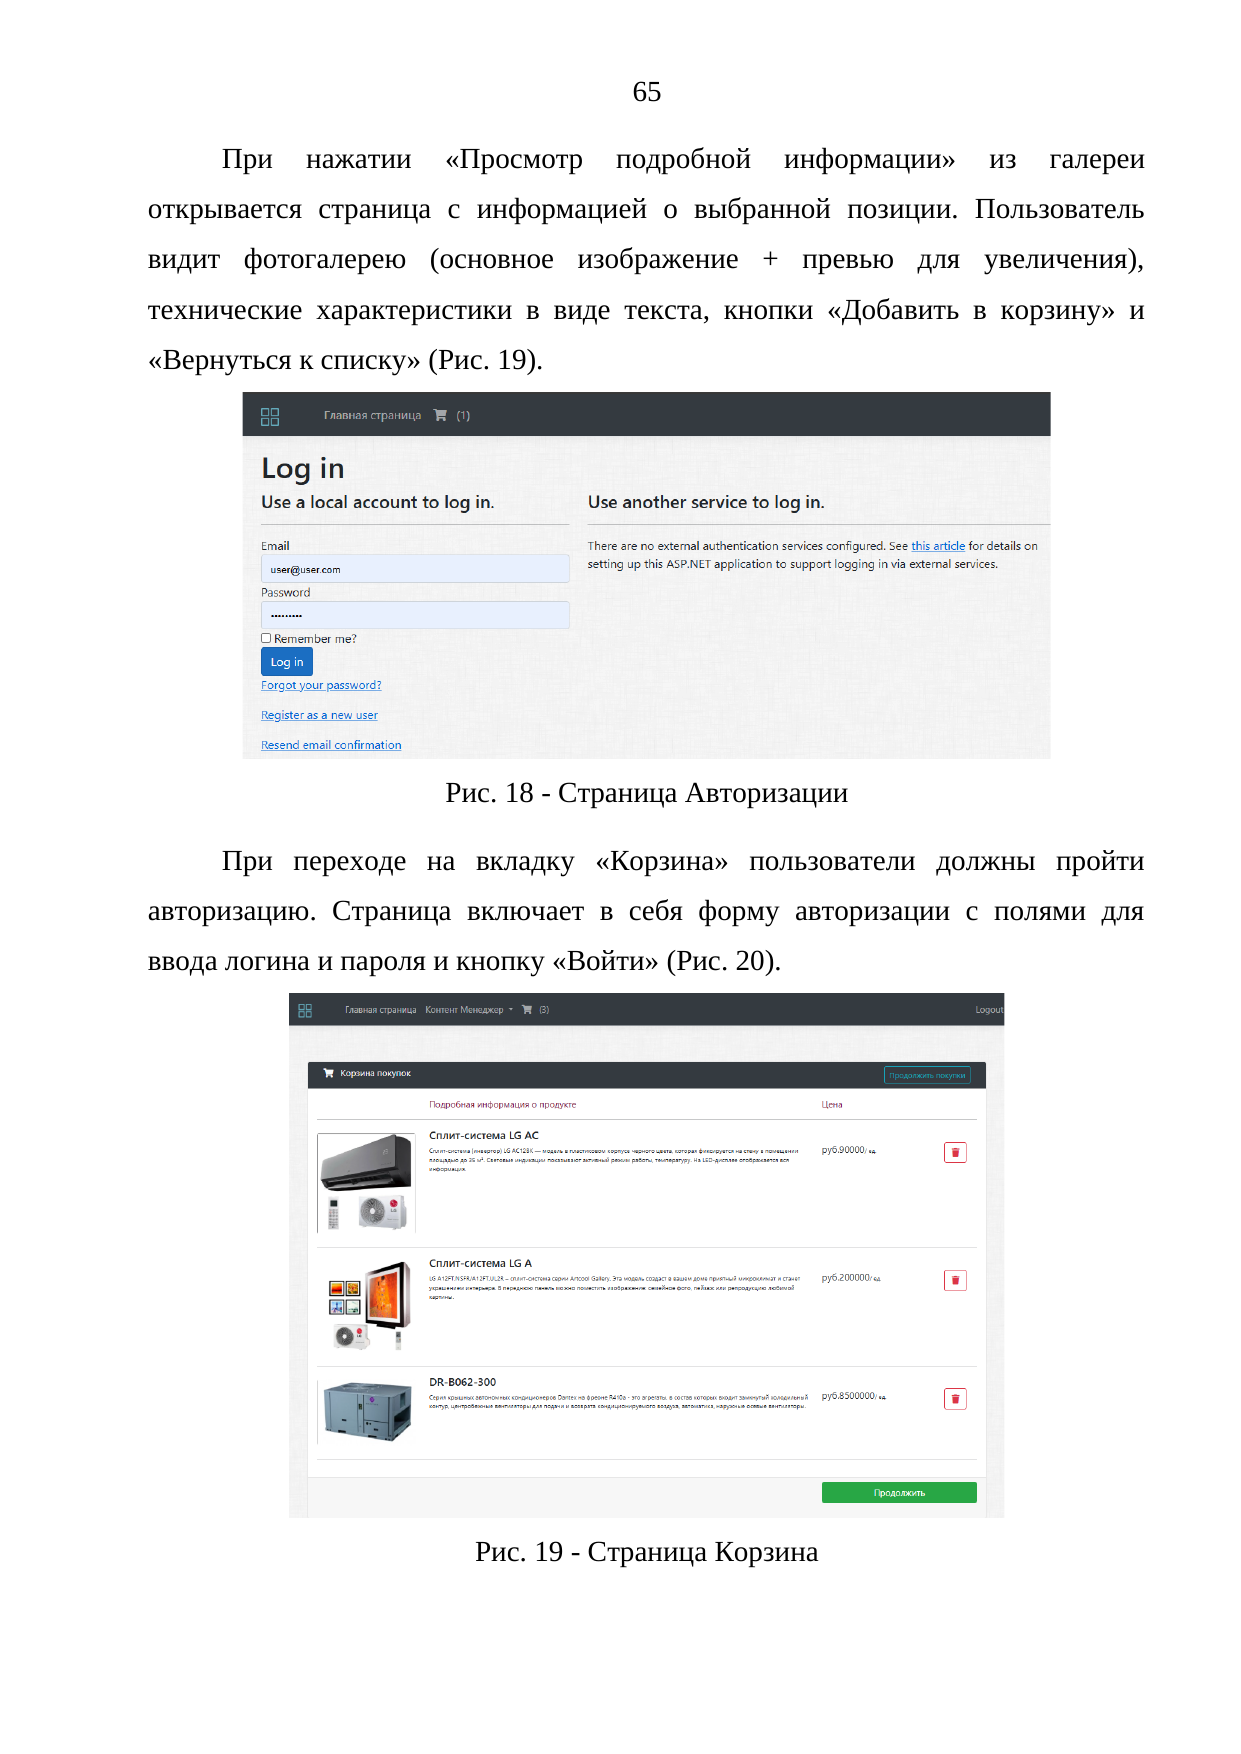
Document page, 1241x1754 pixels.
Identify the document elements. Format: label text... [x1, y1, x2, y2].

picture [289, 993, 1005, 1518]
picture [242, 392, 1051, 759]
text При переходе на вкладку «Корзина» пользователи должны пройти авторизацию. Страница включает в себя форму авторизации с полями для ввода логина и пароля и кнопку «Войти» (Рис. 20). [148, 843, 1146, 977]
text При нажатии «Просмотр подробной информации» из галереи открывается страница с информацией о выбранной позиции. Пользователь видит фотогалерею (основное изображение + превью для увеличения), технические характеристики в виде текста, кнопки «Добавить в корзину» и «Вернуться к списку» (Рис. 19). [148, 141, 1146, 376]
